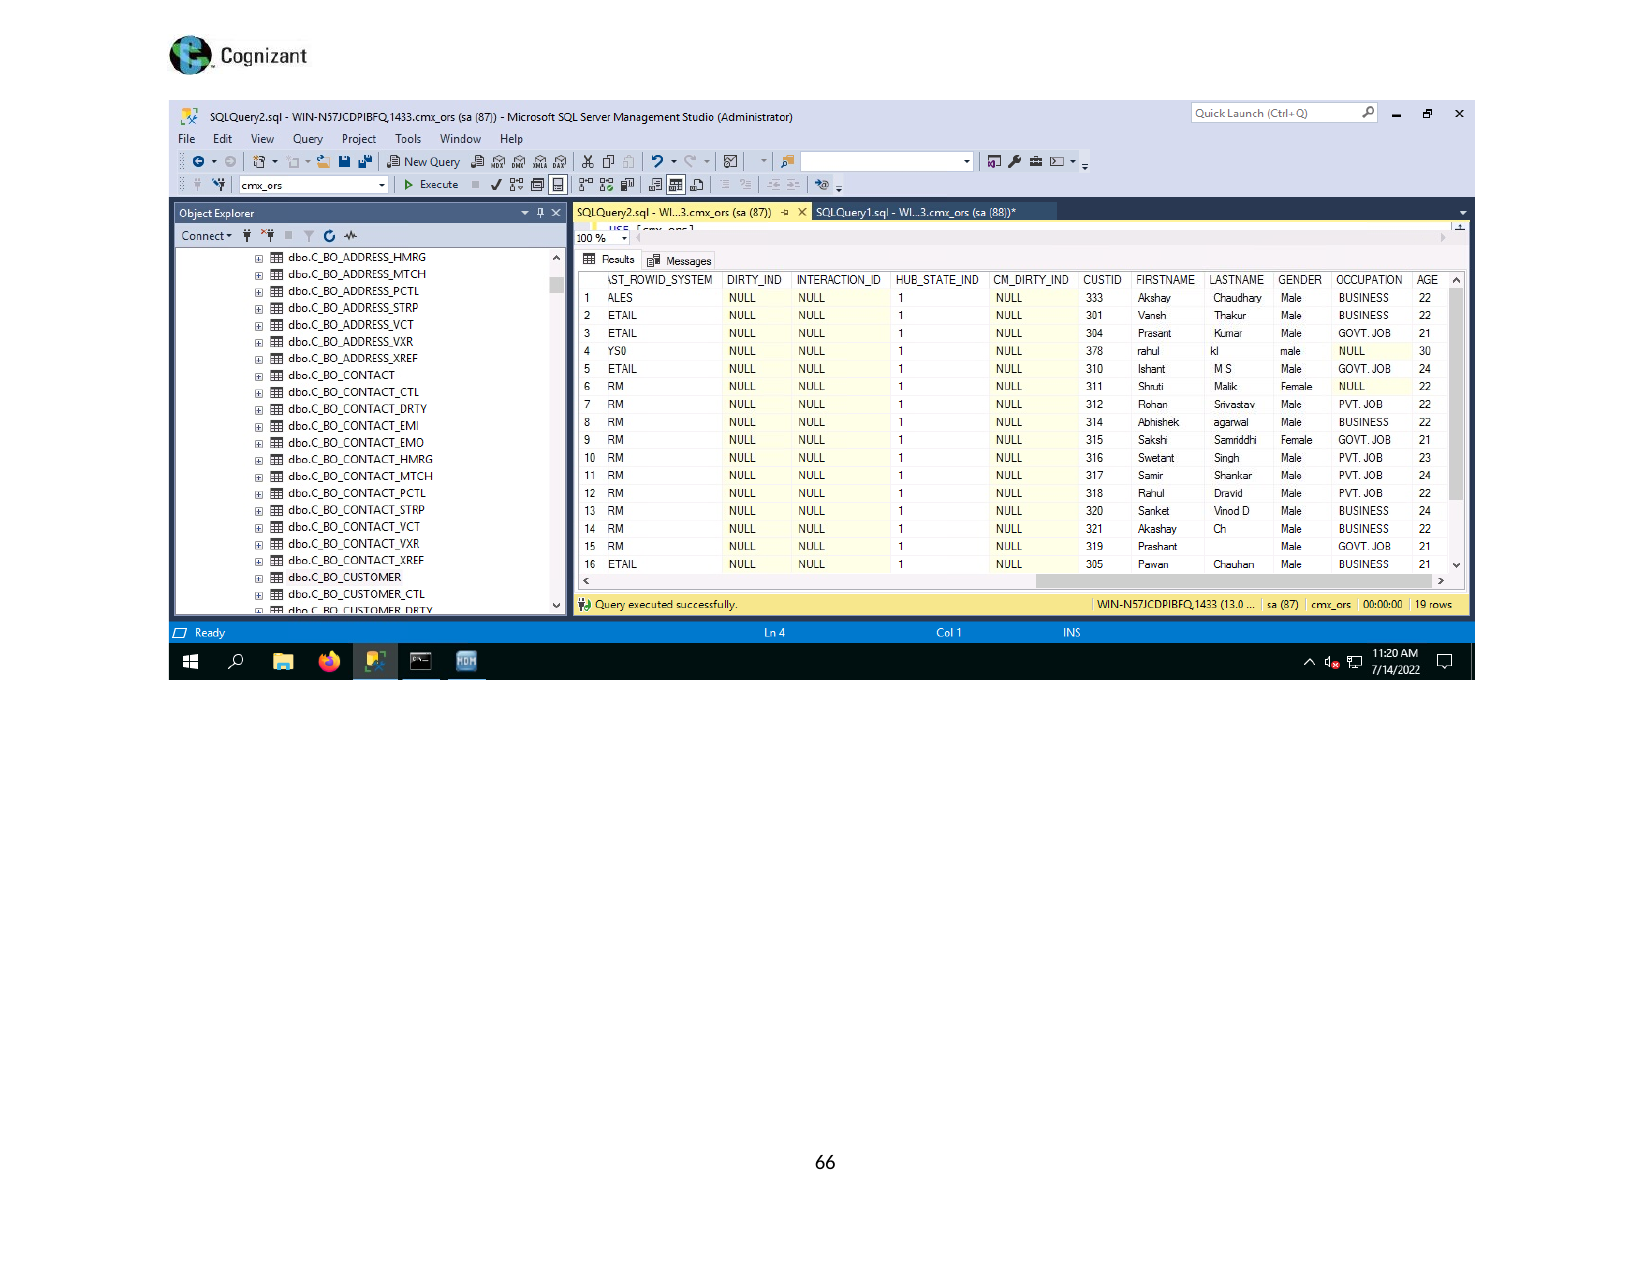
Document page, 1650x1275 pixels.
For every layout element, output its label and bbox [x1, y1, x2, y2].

picture [167, 34, 313, 75]
